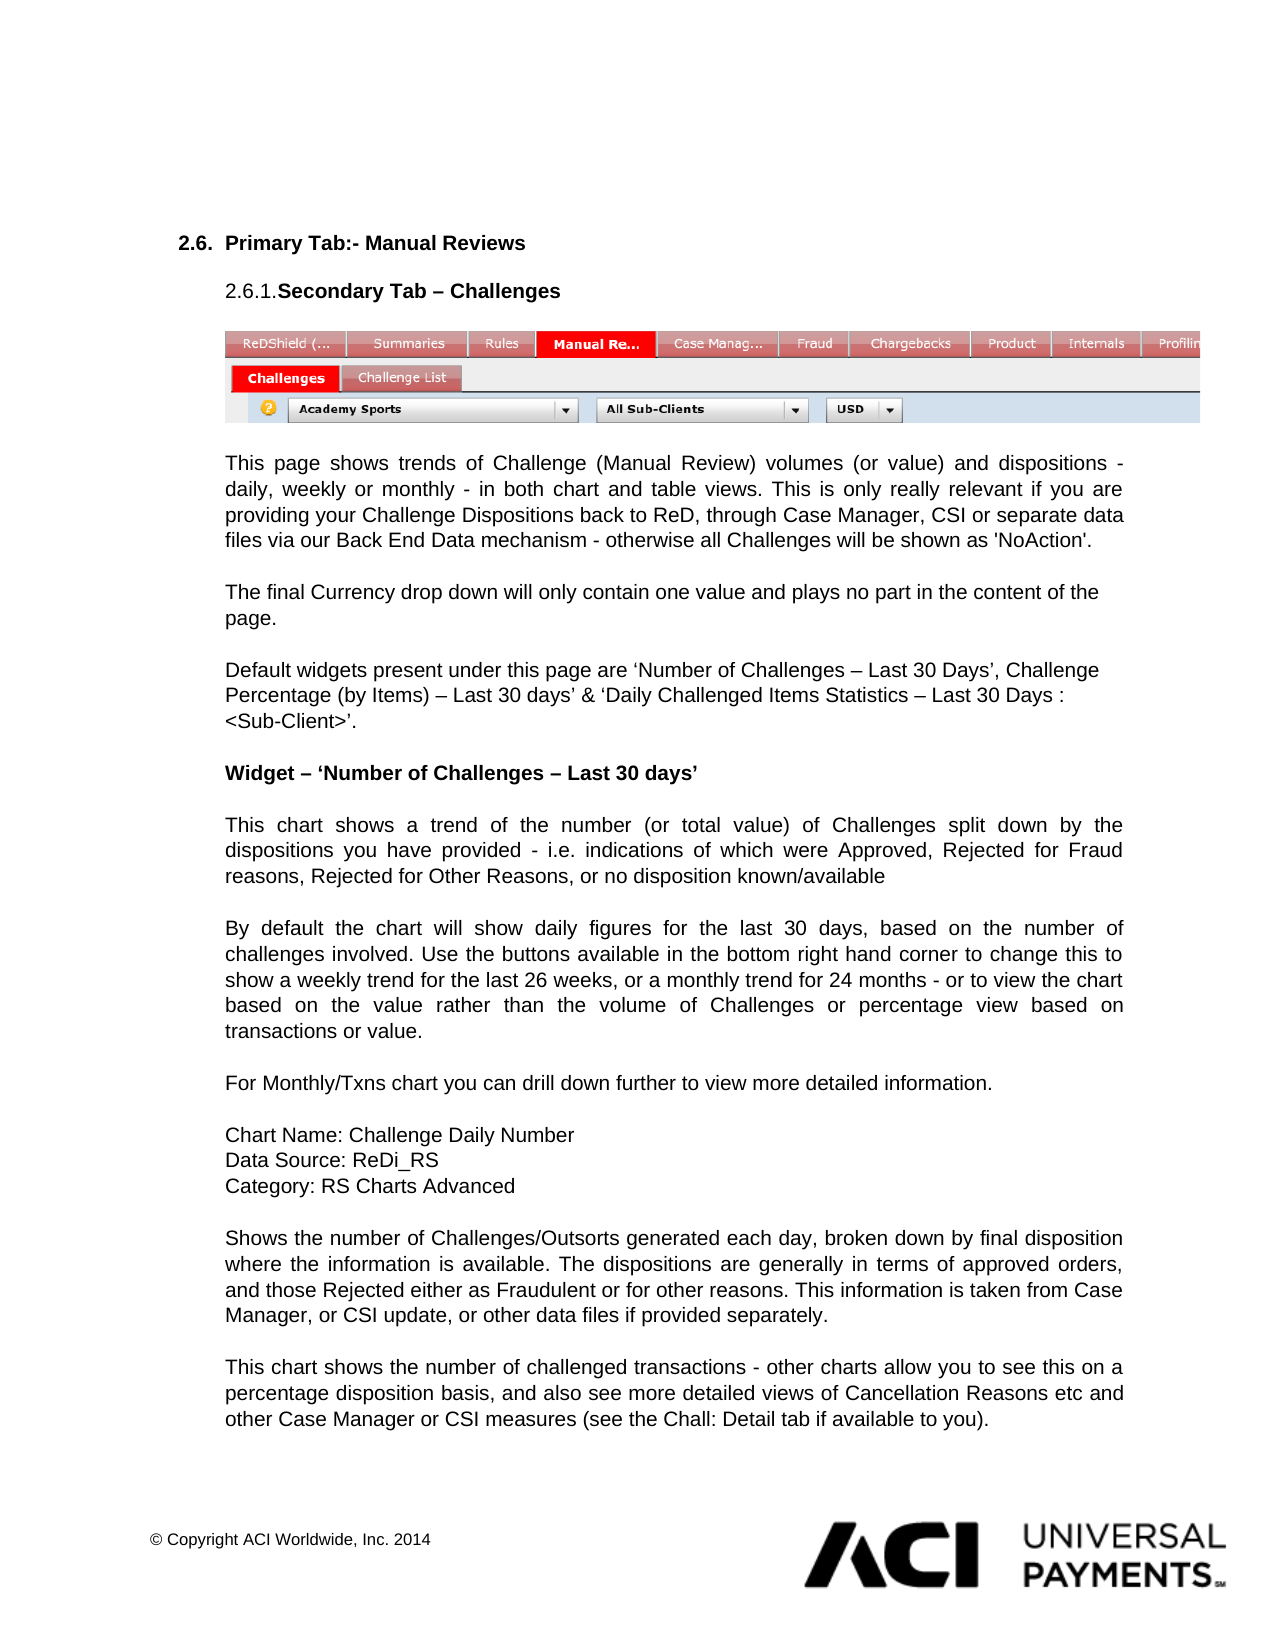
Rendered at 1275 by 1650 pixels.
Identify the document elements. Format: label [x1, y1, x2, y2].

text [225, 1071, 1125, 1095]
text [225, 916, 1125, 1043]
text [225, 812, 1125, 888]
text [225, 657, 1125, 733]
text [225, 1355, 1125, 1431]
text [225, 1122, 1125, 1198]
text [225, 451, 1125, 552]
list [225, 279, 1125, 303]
picture [802, 1519, 1229, 1590]
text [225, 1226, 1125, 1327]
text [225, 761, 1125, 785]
picture [225, 331, 1200, 423]
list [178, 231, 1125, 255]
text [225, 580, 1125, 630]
